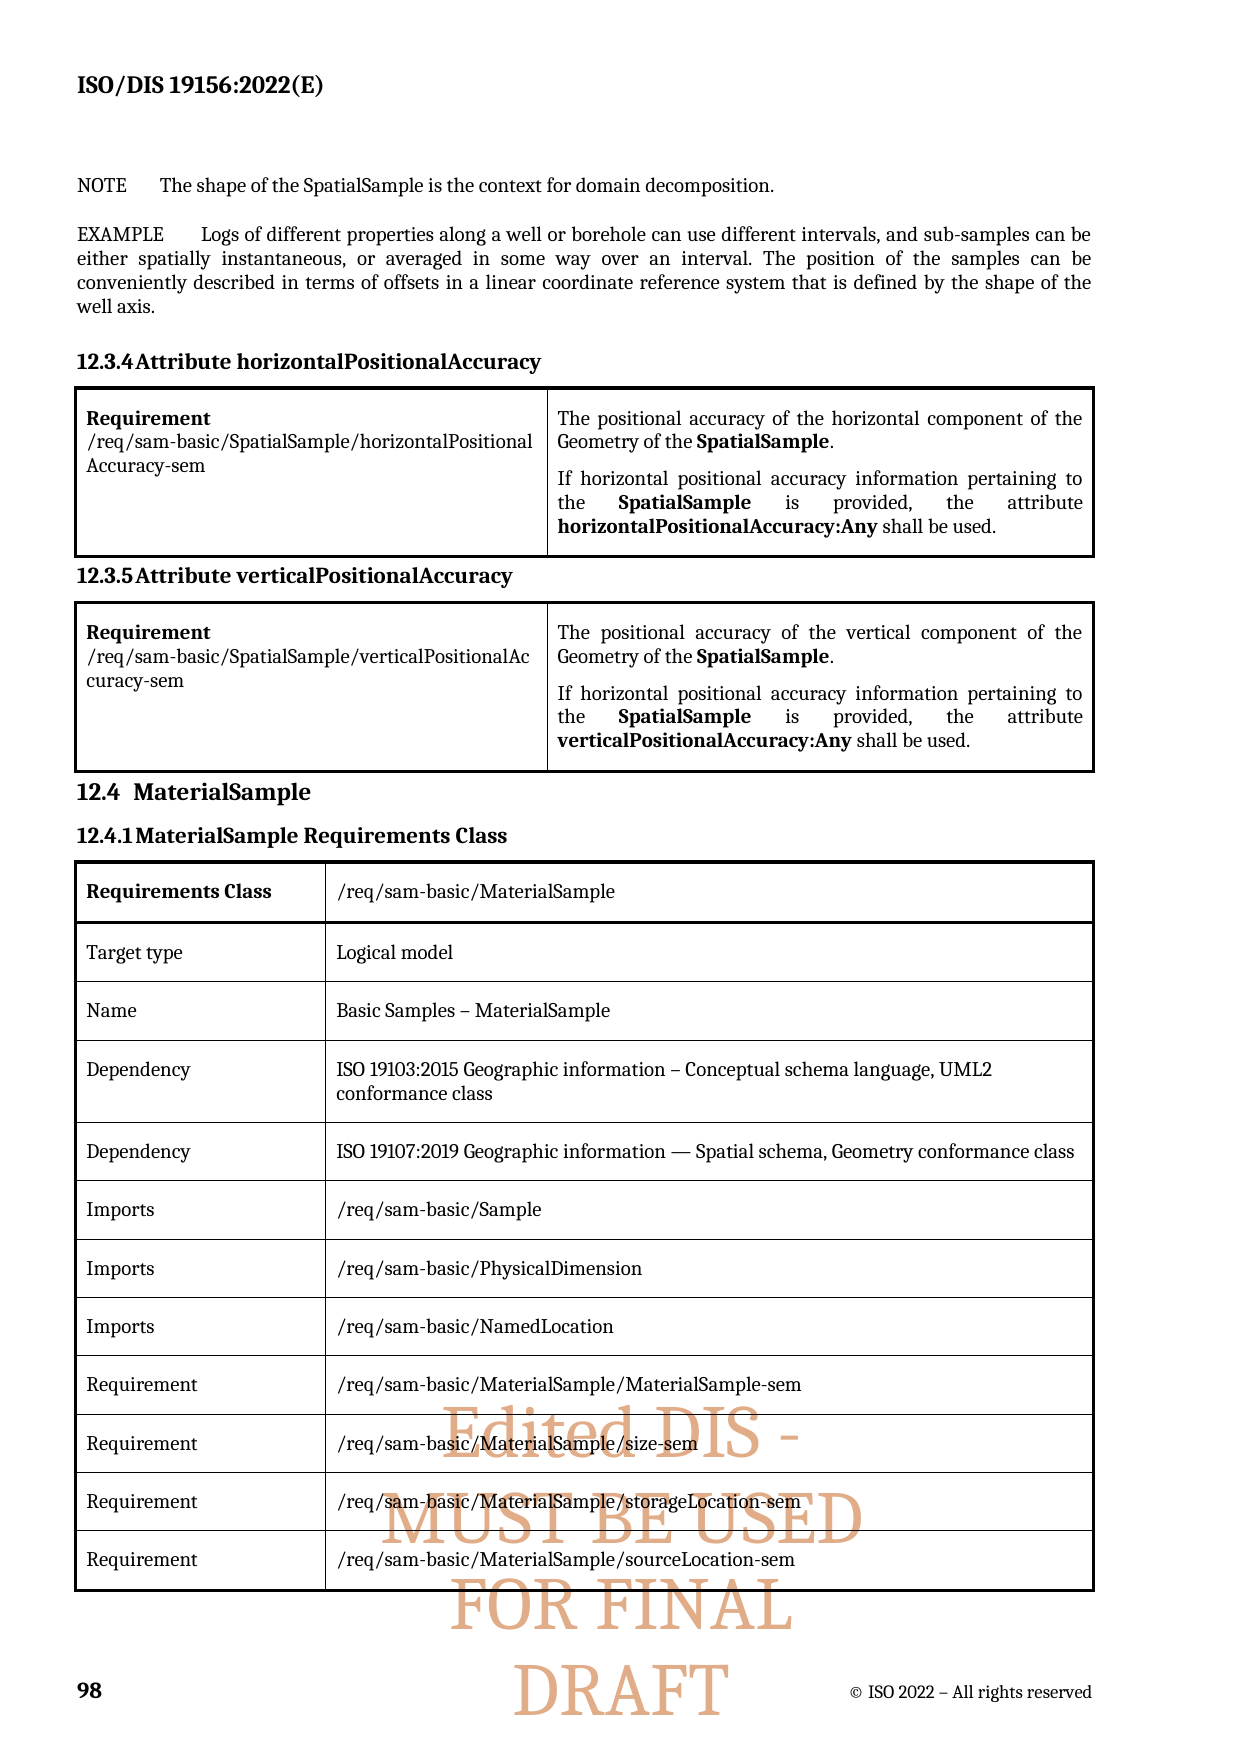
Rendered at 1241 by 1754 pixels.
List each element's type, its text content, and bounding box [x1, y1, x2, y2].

subtitle Attribute horizontalPositionalAccuracy [77, 350, 1092, 374]
subtitle MaterialSample [77, 779, 1092, 805]
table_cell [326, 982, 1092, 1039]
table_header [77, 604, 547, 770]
text EXAMPLE Logs of different properties along a well or borehole use different intervals, and sub-samples be either spatially instantaneous, or averaged in some way over an interval. The position of the samples can be conveniently described in terms of offsets in a linear coordinate reference system that is defined by the shape of the well axis. [77, 223, 1092, 319]
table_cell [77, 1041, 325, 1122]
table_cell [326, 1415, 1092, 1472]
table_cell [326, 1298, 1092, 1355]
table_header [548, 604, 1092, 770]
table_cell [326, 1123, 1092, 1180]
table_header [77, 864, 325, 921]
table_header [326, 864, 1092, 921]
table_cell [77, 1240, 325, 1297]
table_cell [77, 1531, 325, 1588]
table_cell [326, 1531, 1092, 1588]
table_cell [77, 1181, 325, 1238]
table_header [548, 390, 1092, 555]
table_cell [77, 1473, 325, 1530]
subtitle MaterialSample Requirements Class [77, 824, 1092, 848]
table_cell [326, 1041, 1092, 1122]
text NOTE The shape of the SpatialSample is the context for domain decomposition. [77, 174, 1092, 198]
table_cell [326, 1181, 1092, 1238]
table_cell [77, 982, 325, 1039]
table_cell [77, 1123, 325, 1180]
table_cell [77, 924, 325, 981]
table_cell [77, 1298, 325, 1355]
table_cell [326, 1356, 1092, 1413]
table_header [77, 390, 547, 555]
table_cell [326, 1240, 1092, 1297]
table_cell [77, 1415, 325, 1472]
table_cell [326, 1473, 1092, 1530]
subtitle Attribute verticalPositionalAccuracy [77, 564, 1092, 588]
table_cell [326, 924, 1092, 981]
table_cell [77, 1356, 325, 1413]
